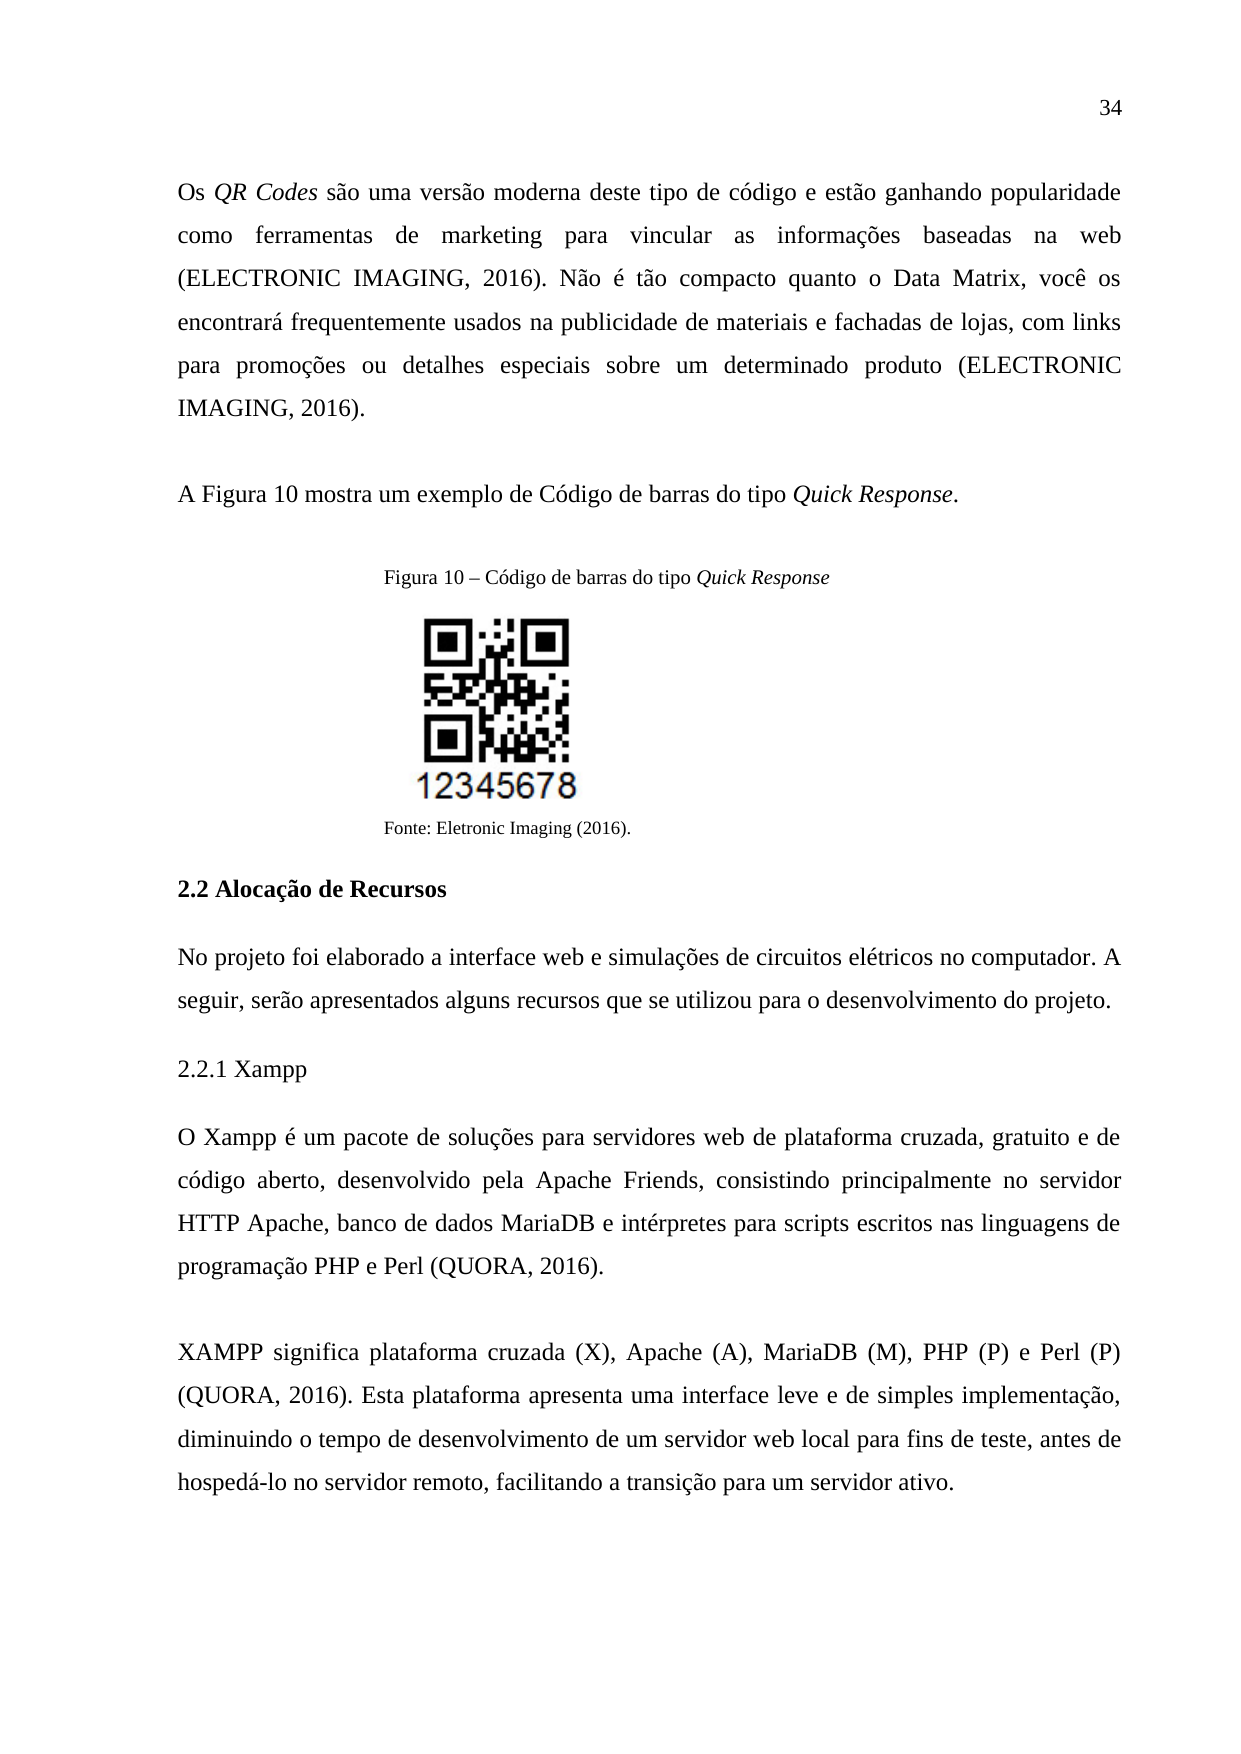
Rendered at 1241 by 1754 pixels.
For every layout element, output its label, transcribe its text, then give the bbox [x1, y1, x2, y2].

text Os QR Codes são uma versão moderna deste tipo de código e estão ganhando popularidade como ferramentas de marketing para vincular as informações baseadas na web (ELECTRONIC IMAGING, 2016). Não é tão compacto quanto o Data Matrix, você os encontrará frequentemente usados ​​na publicidade de materiais e fachadas de lojas, com links para promoções ou detalhes especiais sobre um determinado produto (ELECTRONIC IMAGING, 2016). [177, 177, 1122, 422]
text A Figura 10 mostra um exemplo de Código de barras do tipo Quick Response. [177, 479, 1122, 508]
subtitle Xampp [177, 1054, 1122, 1082]
text No projeto foi elaborado a interface web e simulações de circuitos elétricos no computador. A seguir, serão apresentados alguns recursos que se utilizou para o desenvolvimento do projeto. [177, 942, 1122, 1014]
picture [383, 601, 614, 817]
text XAMPP significa plataforma cruzada (X), Apache (A), MariaDB (M), PHP (P) e Perl (P) (QUORA, 2016). Esta plataforma apresenta uma interface leve e de simples implementação, diminuindo o tempo de desenvolvimento de um servidor web local para fins de teste, antes de hospedá-lo no servidor remoto, facilitando a transição para um servidor ativo. [177, 1337, 1122, 1496]
text O Xampp é um pacote de soluções para servidores web de plataforma cruzada, gratuito e de código aberto, desenvolvido pela Apache Friends, consistindo principalmente no servidor HTTP Apache, banco de dados MariaDB e intérpretes para scripts escritos nas linguagens de programação PHP e Perl (QUORA, 2016). [177, 1122, 1122, 1280]
text Figura 10 – Código de barras do tipo Quick Response [383, 565, 1122, 589]
text Fonte: Eletronic Imaging (2016). [383, 817, 1122, 839]
subtitle Alocação de Recursos [177, 874, 1122, 903]
